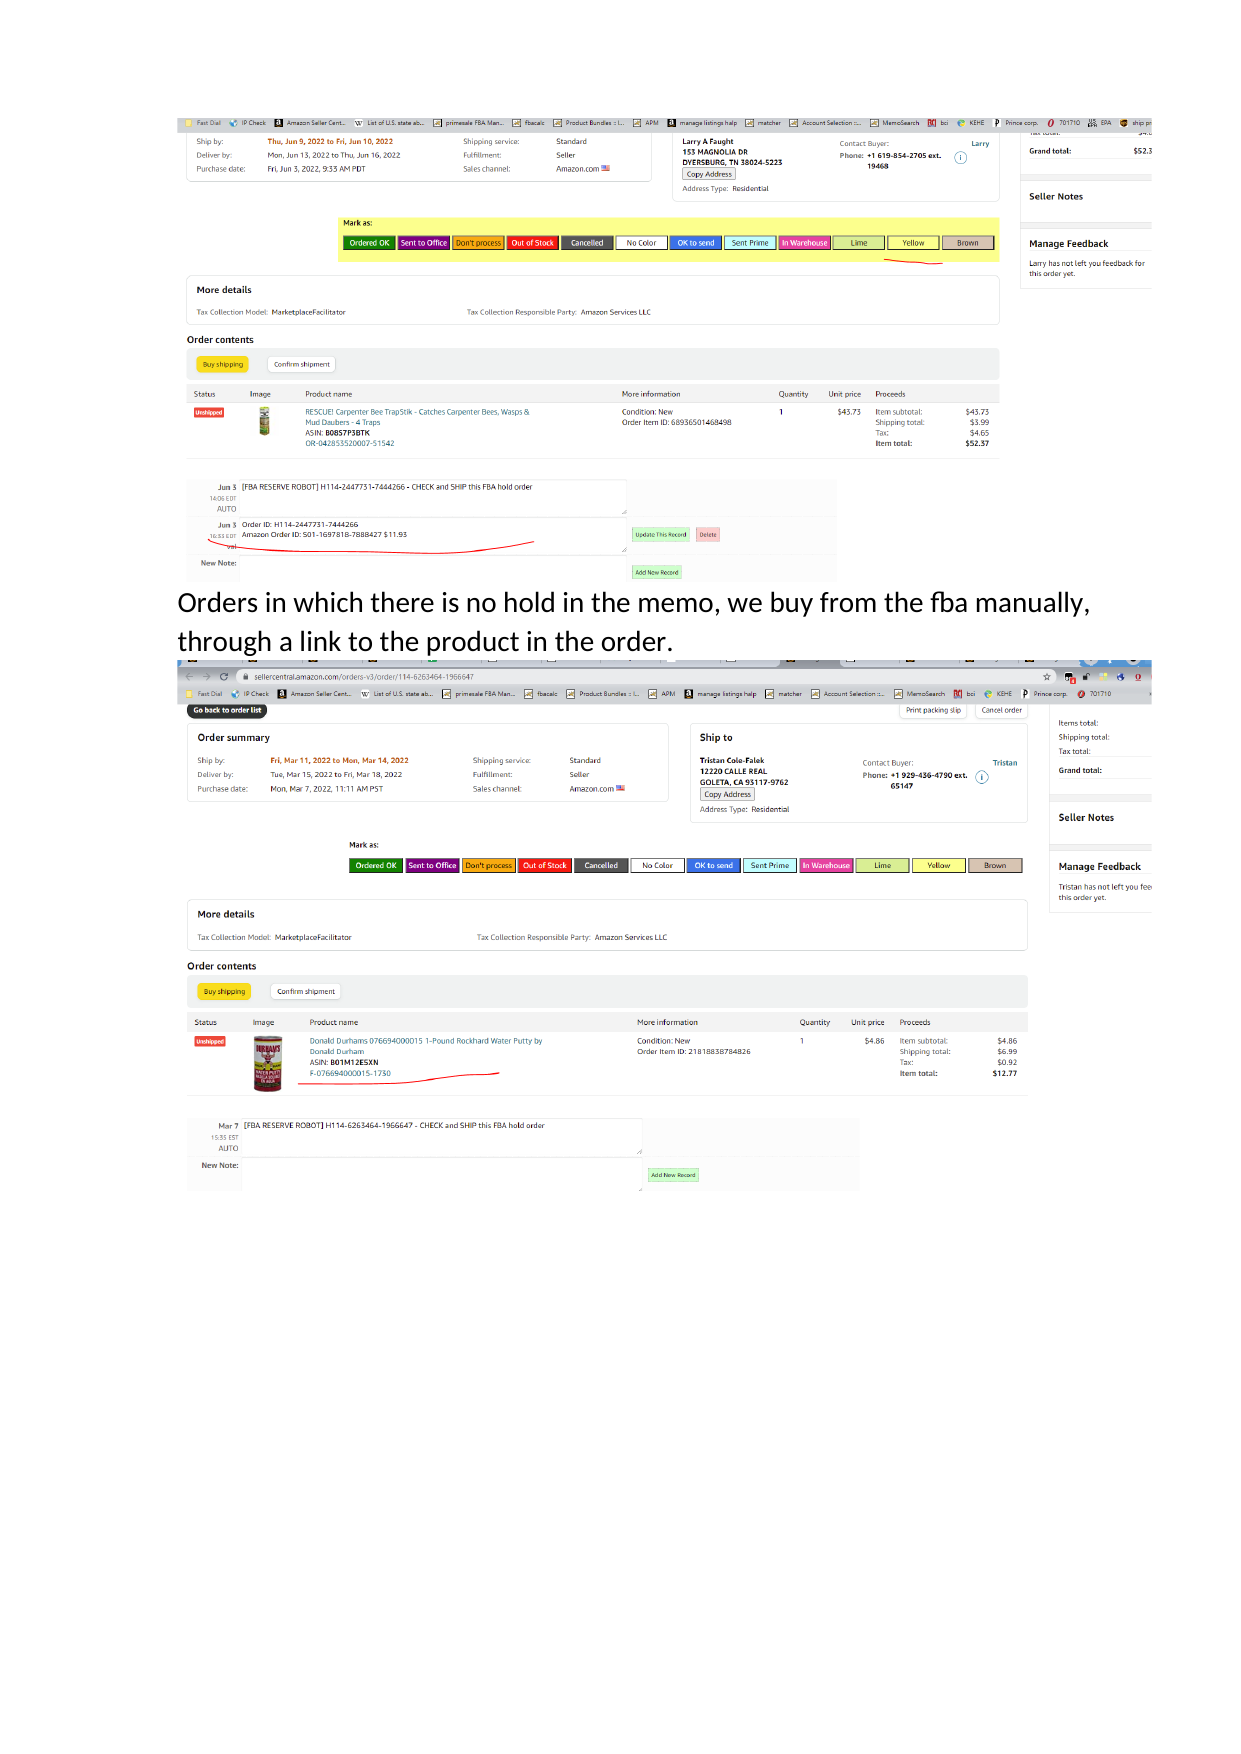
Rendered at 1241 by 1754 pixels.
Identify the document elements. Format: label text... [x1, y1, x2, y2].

picture [177, 118, 1152, 582]
text Amazon Order ID: S01-1697818-7888427 We write it down in a memo along with the delivery price that we saw earlier, and put the yellow color to the order Orders in which there is no hold in the memo, we buy from the fba manually, through a link to the product in the order. There we create an order using menu action / create fulfillment order menu We insert the address manually as usual or with the paste address button. But when using the paste address button, you need to edit each filled field (for example, add a space to the end of the line, otherwise Amazon does not count that the address is entered). It is also mandatory to put the number of our Amazon order from the apm in the packaging slip order id field. [177, 582, 1152, 660]
picture [177, 660, 1152, 1191]
